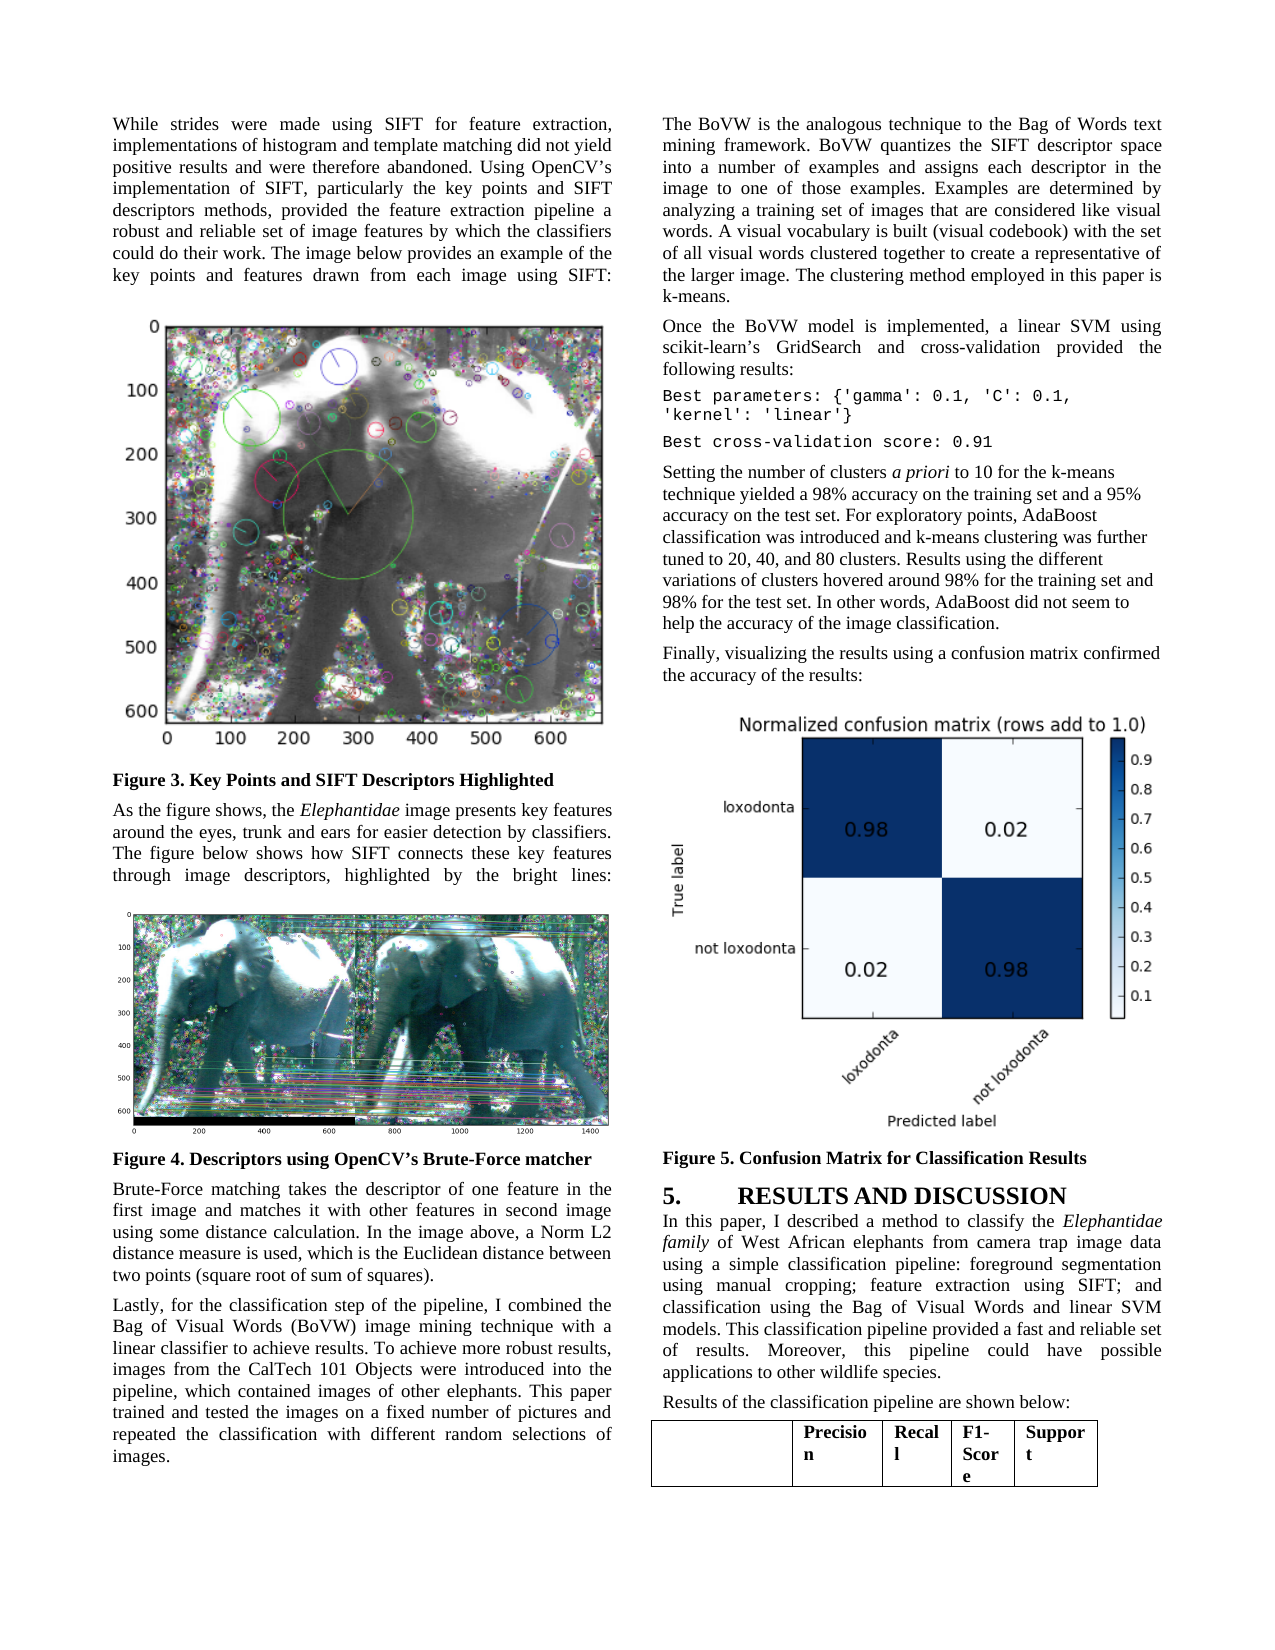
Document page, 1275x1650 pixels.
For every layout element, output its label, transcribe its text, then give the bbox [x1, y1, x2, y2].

text As the figure shows, the Elephantidae image presents key features around the eyes, trunk and ears for easier detection by classifiers. The figure below shows how SIFT connects these key features through image descriptors, highlighted by the bright lines: [112, 799, 613, 906]
table_header Support [1015, 1421, 1097, 1486]
text Setting the number of clusters a priori to 10 for the k-means technique yielded a 98% accuracy on the training set and a 95% accuracy on the test set. For exploratory points, AdaBoost classification was introduced and k-means clustering was further tuned to 20, 40, and 80 clusters. Results using the different variations of clusters hovered around 98% for the training set and 98% for the test set. In other words, AdaBoost did not seem to help the accuracy of the image classification. [662, 461, 1162, 634]
text Lastly, for the classification step of the pipeline, I combined the Bag of Visual Words (BoVW) image mining technique with a linear classifier to achieve results. To achieve more robust results, images from the CalTech 101 Objects were introduced into the pipeline, which contained images of other elephants. This paper trained and tested the images on a fixed number of pictures and repeated the classification with different random selections of images. [112, 1293, 613, 1466]
text Finally, visualizing the results using a confusion matrix confirmed the accuracy of the results: [662, 642, 1162, 706]
subtitle RESULTS AND DISCUSSION [662, 1181, 1162, 1210]
text The BoVW is the analogous technique to the Bag of Words text mining framework. BoVW quantizes the SIFT descriptor space into a number of examples and assigns each descriptor in the image to one of those examples. Examples are determined by analyzing a training set of images that are considered like visual words. A visual vocabulary is built (visual codebook) with the set of all visual words clustered together to create a representative of the larger image. The clustering method employed in this paper is k-means. [662, 112, 1162, 307]
text While strides were made using SIFT for feature extraction, implementations of histogram and template matching did not yield positive results and were therefore abandoned. Using OpenCV’s implementation of SIFT, particularly the key points and SIFT descriptors methods, provided the feature extraction pipeline a robust and reliable set of image features by which the classifiers could do their work. The image below provides an example of the key points and features drawn from each image using SIFT: [112, 112, 613, 306]
table_header Recall [883, 1421, 951, 1486]
text Once the BoVW model is implemented, a linear SVM using scikit-learn’s GridSearch and cross-validation provided the following results: [662, 315, 1162, 379]
text In this paper, I described a method to classify the Elephantidae family of West African elephants from camera trap image data using a simple classification pipeline: foreground segmentation using manual cropping; feature extraction using SIFT; and classification using the Bag of Visual Words and linear SVM models. This classification pipeline provided a fast and reliable set of results. Moreover, this pipeline could have possible applications to other wildlife species. [662, 1210, 1162, 1382]
picture [112, 306, 613, 761]
table_header Precision [793, 1421, 882, 1486]
picture [112, 906, 613, 1140]
text Best parameters: {'gamma': 0.1, 'C': 0.1, 'kernel': 'linear'} [662, 388, 1162, 426]
text Brute-Force matching takes the descriptor of one feature in the first image and matches it with other features in second image using some distance calculation. In the image above, a Norm L2 distance measure is used, which is the Euclidean distance between two points (square root of sum of squares). [112, 1177, 613, 1285]
picture [662, 706, 1163, 1139]
text Results of the classification pipeline are shown below: [662, 1391, 1162, 1412]
table_header F1-Score [952, 1421, 1014, 1486]
table_header [652, 1421, 792, 1486]
text Best cross-validation score: 0.91 [662, 434, 1162, 453]
